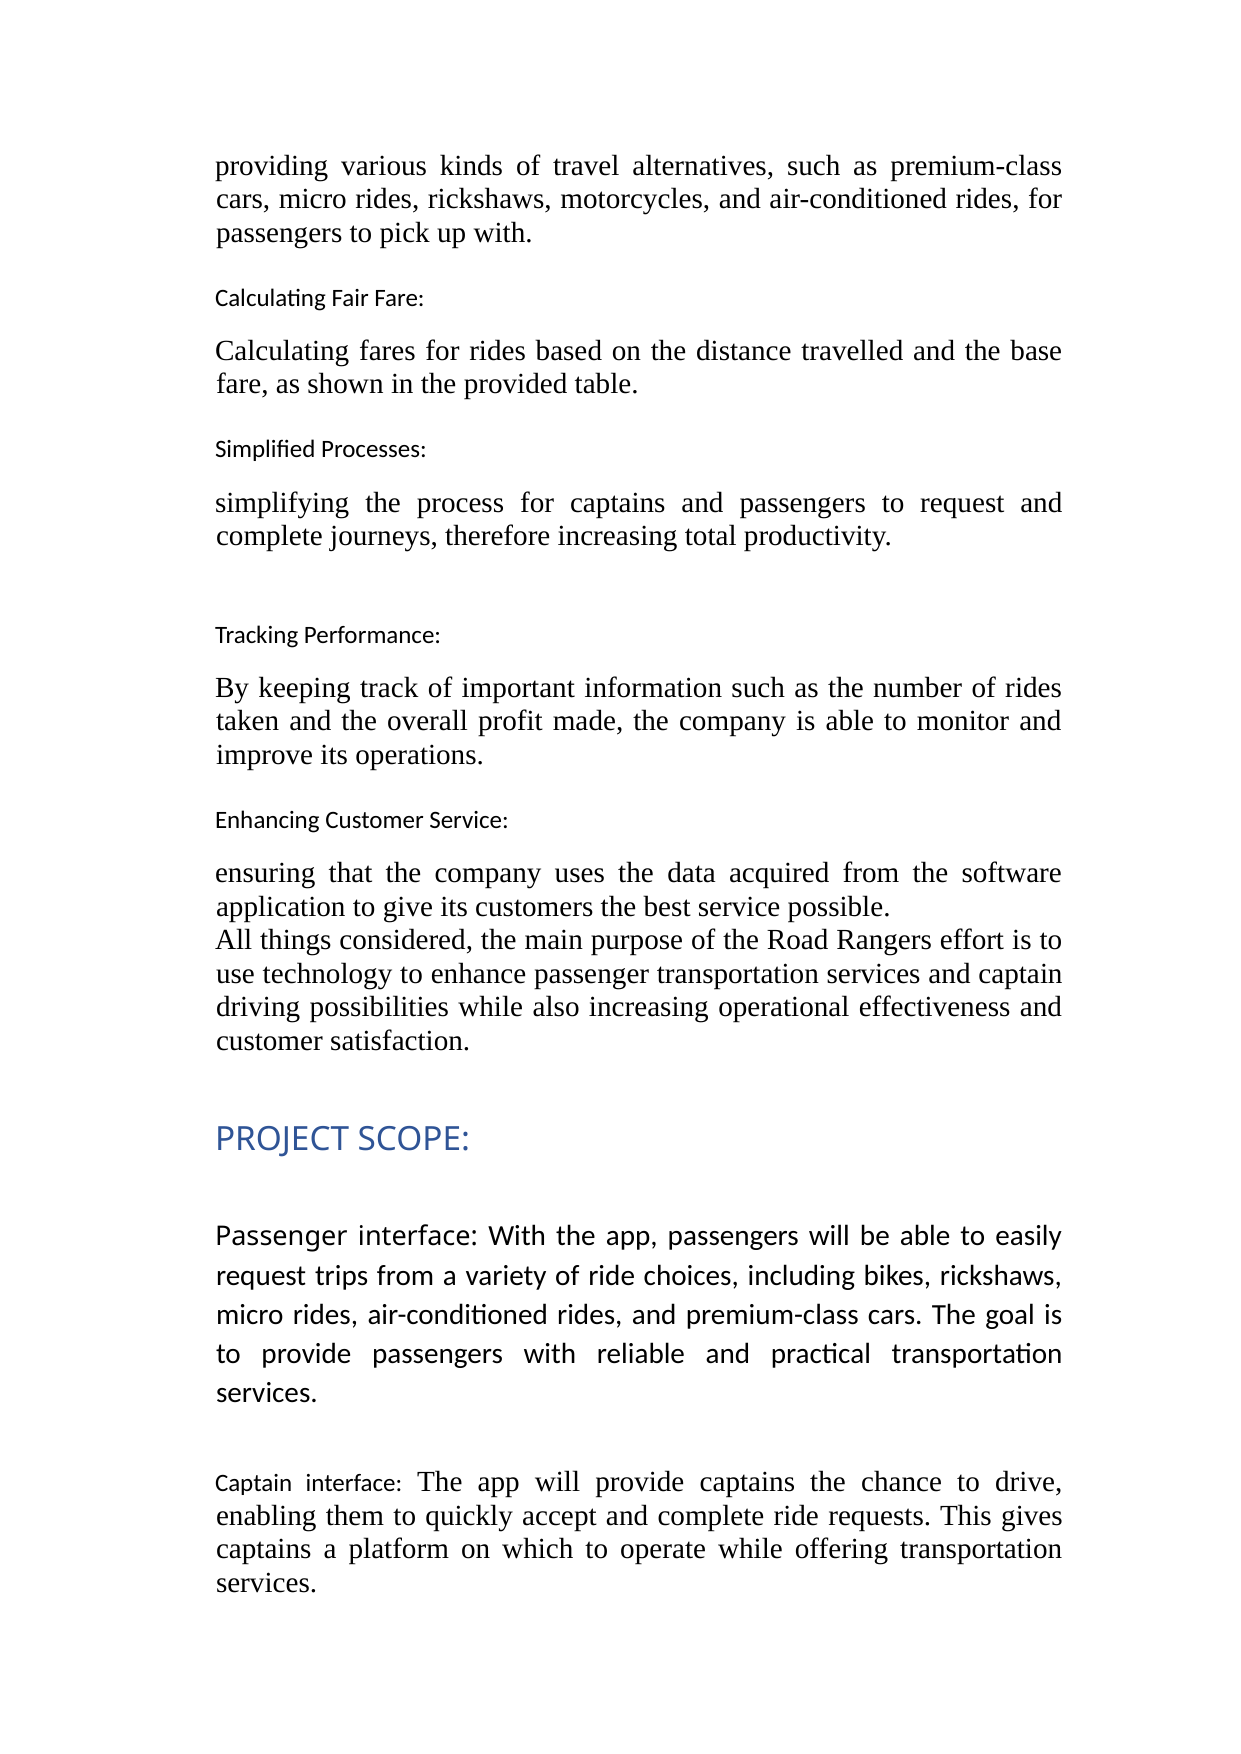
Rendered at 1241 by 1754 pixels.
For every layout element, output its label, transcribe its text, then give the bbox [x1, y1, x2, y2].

text providing various kinds of travel alternatives, such as premium-class cars, micro rides, rickshaws, motorcycles, and air-conditioned rides, for passengers to pick up with. [215, 148, 1063, 248]
text Passenger interface: With the app, passengers will be able to easily request trips from a variety of ride choices, including bikes, rickshaws, micro rides, air-conditioned rides, and premium-class cars. The goal is to provide passengers with reliable and practical transportation services. [215, 1216, 1063, 1410]
text By keeping track of important information such as the number of rides taken and the overall profit made, the company is able to monitor and improve its operations. [215, 670, 1063, 771]
text All things considered, the main purpose of the Road Rangers effort is to use technology to enhance passenger transportation services and captain driving possibilities while also increasing operational effectiveness and customer satisfaction. [215, 922, 1063, 1057]
text simplifying the process for captains and passengers to request and complete journeys, therefore increasing total productivity. [215, 485, 1063, 552]
text ensuring that the company uses the data acquired from the software application to give its customers the best service possible. [215, 855, 1063, 922]
text Enhancing Customer Service: [215, 804, 1063, 835]
text Captain interface: The app will provide captains the chance to drive, enabling them to quickly accept and complete ride requests. This gives captains a platform on which to operate while offering transportation services. [215, 1464, 1063, 1598]
text Tracking Performance: [215, 619, 1063, 649]
text Calculating Fair Fare: [215, 282, 1063, 312]
text Simplified Processes: [215, 433, 1063, 464]
text Calculating fares for rides based on the distance travelled and the base fare, as shown in the provided table. [215, 333, 1063, 400]
subtitle PROJECT SCOPE: [215, 1115, 1063, 1161]
